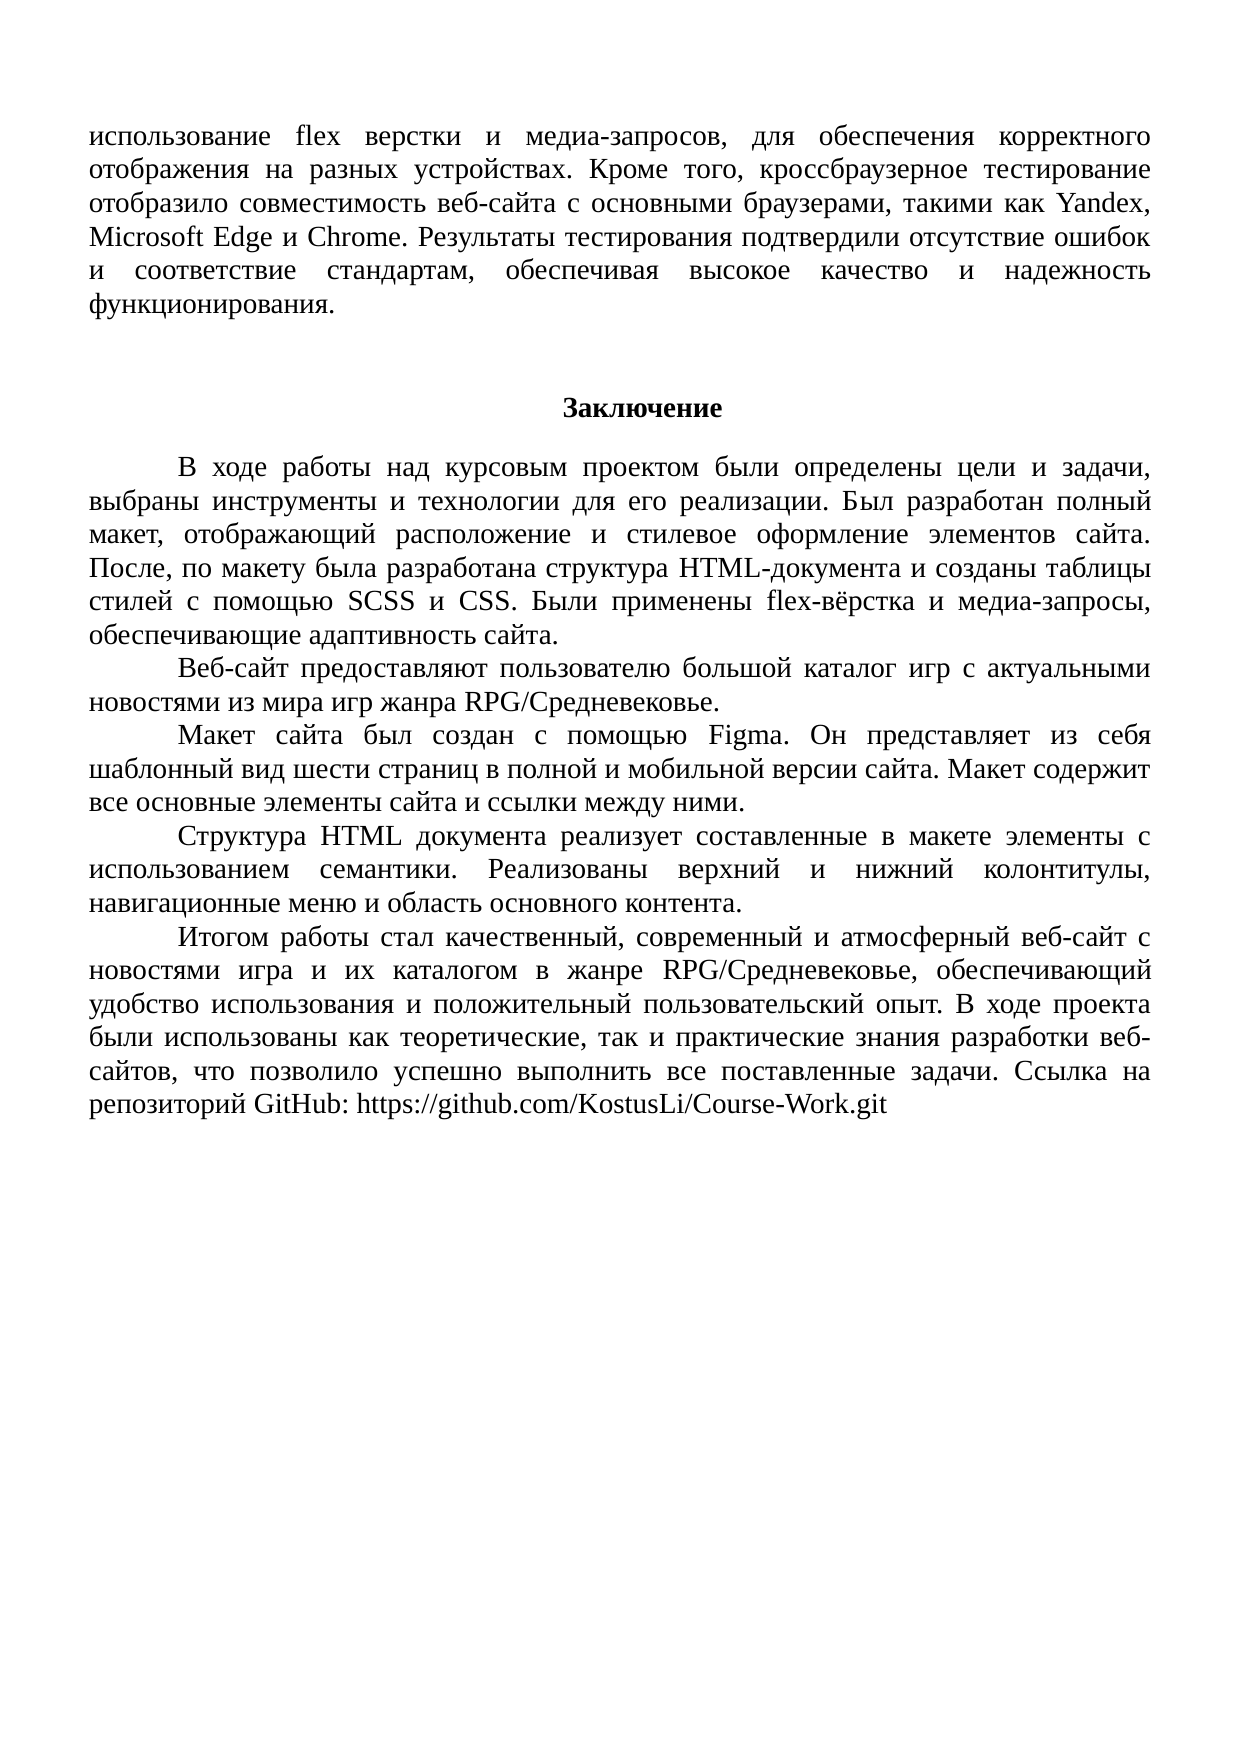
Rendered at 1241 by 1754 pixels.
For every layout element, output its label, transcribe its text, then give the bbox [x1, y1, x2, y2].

text Веб-сайт предоставляют пользователю большой каталог игр с актуальными новостями из мира игр жанра RPG/Средневековье. [88, 650, 1152, 717]
text В ходе работы над курсовым проектом были определены цели и задачи, выбраны инструменты и технологии для его реализации. Был разработан полный макет, отображающий расположение и стилевое оформление элементов сайта. После, по макету была разработана структура HTML-документа и созданы таблицы стилей с помощью SCSS и CSS. Были применены flex-вёрстка и медиа-запросы, обеспечивающие адаптивность сайта. [88, 449, 1152, 650]
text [88, 118, 1152, 319]
text Итогом работы стал качественный, современный и атмосферный веб-сайт с новостями игра и их каталогом в жанре RPG/Средневековье, обеспечивающий удобство использования и положительный пользовательский опыт. В ходе проекта были использованы как теоретические, так и практические знания разработки веб-сайтов, что позволило успешно выполнить все поставленные задачи. Ссылка на репозиторий GitHub: https://github.com/KostusLi/Course-Work.git [88, 919, 1152, 1120]
text Макет сайта был создан с помощью Figma. Он представляет из себя шаблонный вид шести страниц в полной и мобильной версии сайта. Макет содержит все основные элементы сайта и ссылки между ними. [88, 717, 1152, 818]
text Структура HTML документа реализует составленные в макете элементы с использованием семантики. Реализованы верхний и нижний колонтитулы, навигационные меню и область основного контента. [88, 818, 1152, 919]
subtitle Заключение [133, 390, 1063, 424]
